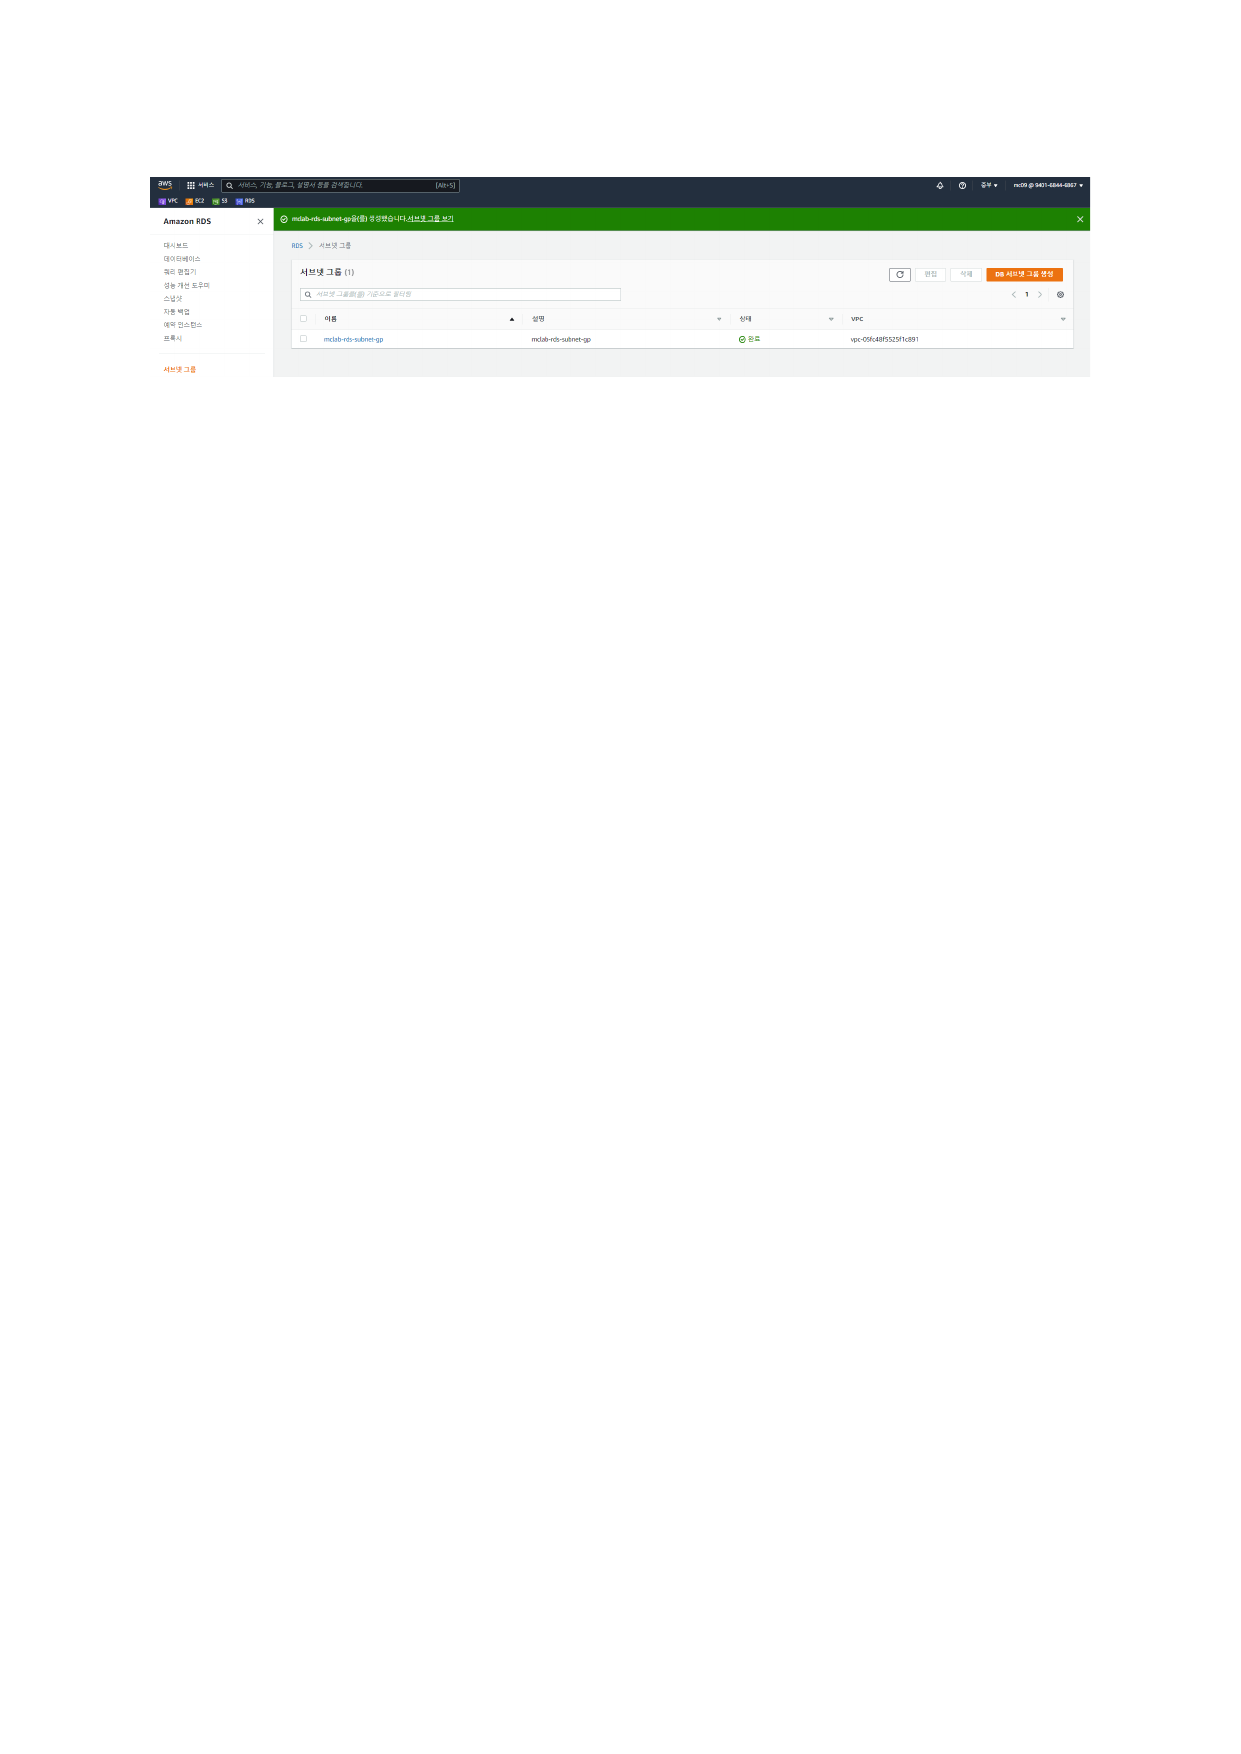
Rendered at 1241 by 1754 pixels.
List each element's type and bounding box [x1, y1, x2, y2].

picture [150, 177, 1091, 377]
